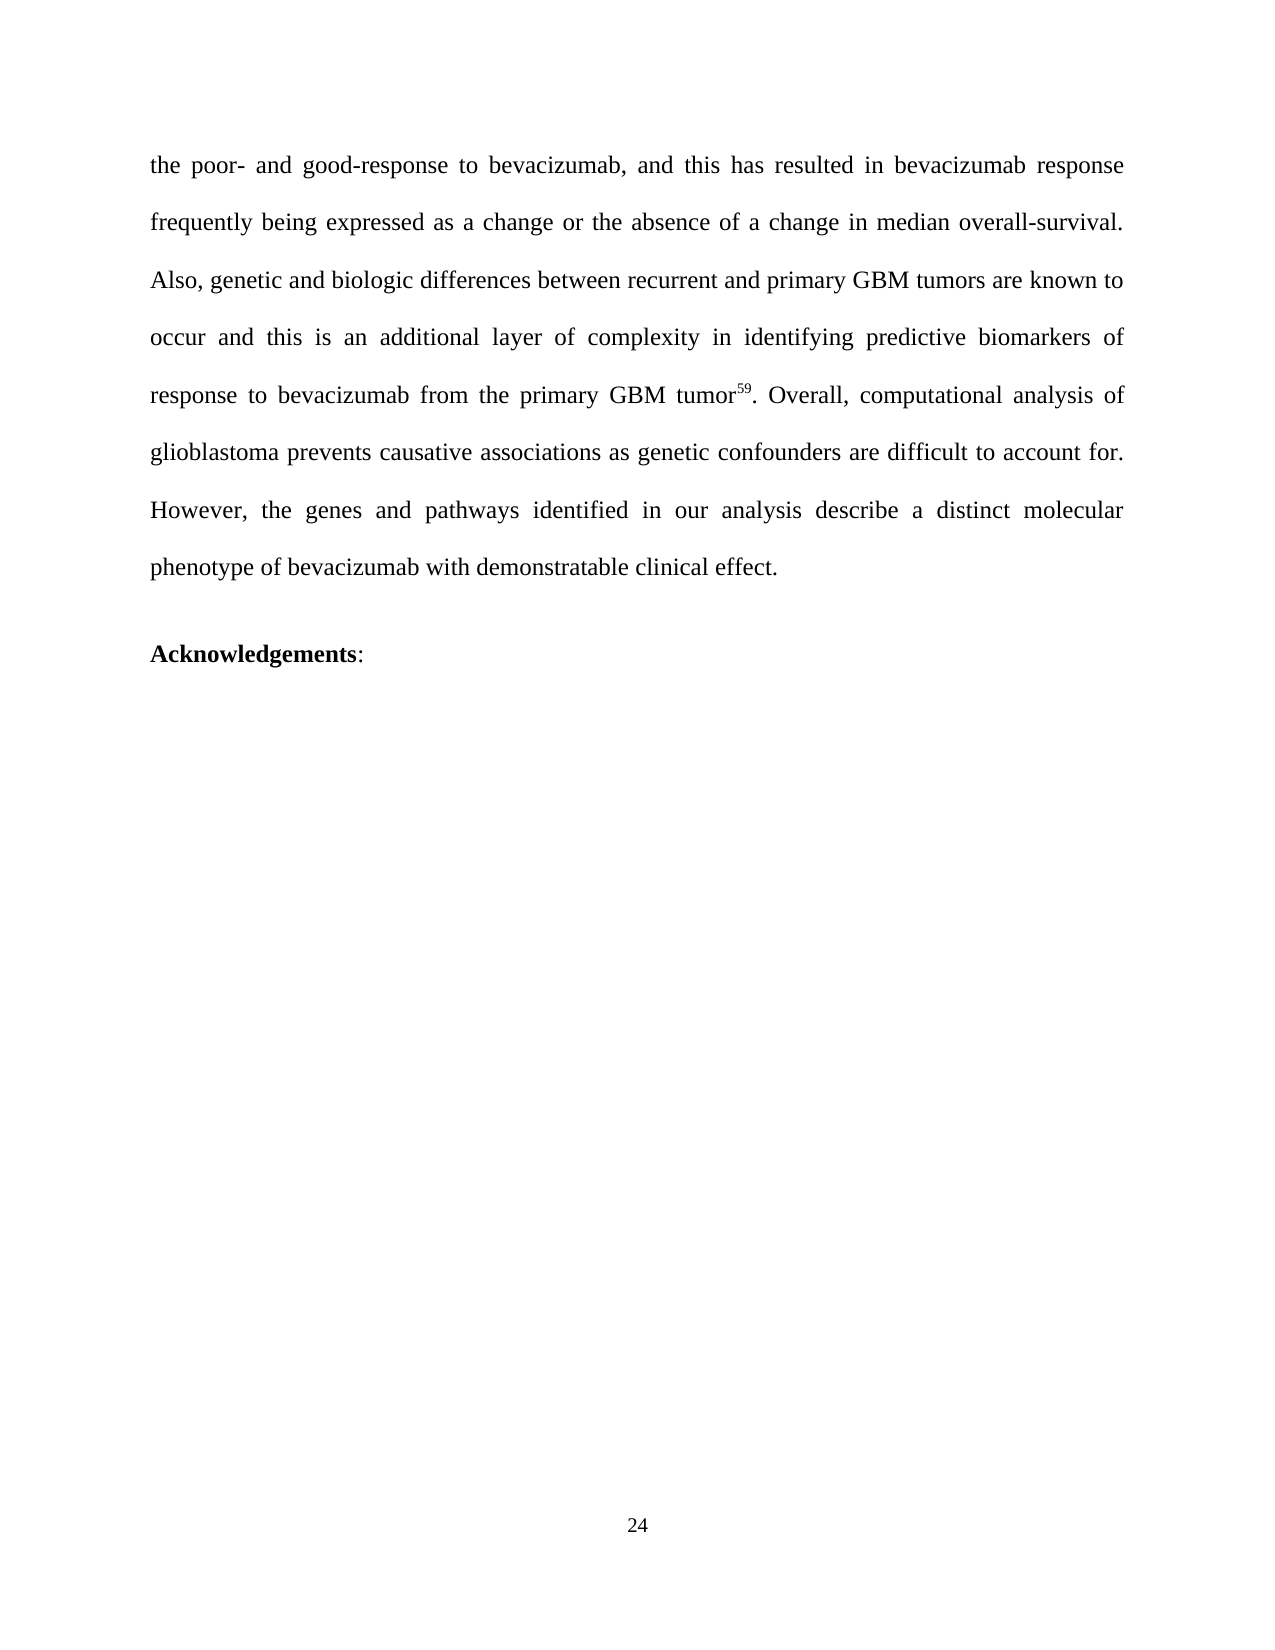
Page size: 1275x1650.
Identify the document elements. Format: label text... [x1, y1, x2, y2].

text Acknowledgements: [150, 639, 1125, 667]
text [150, 150, 1125, 581]
